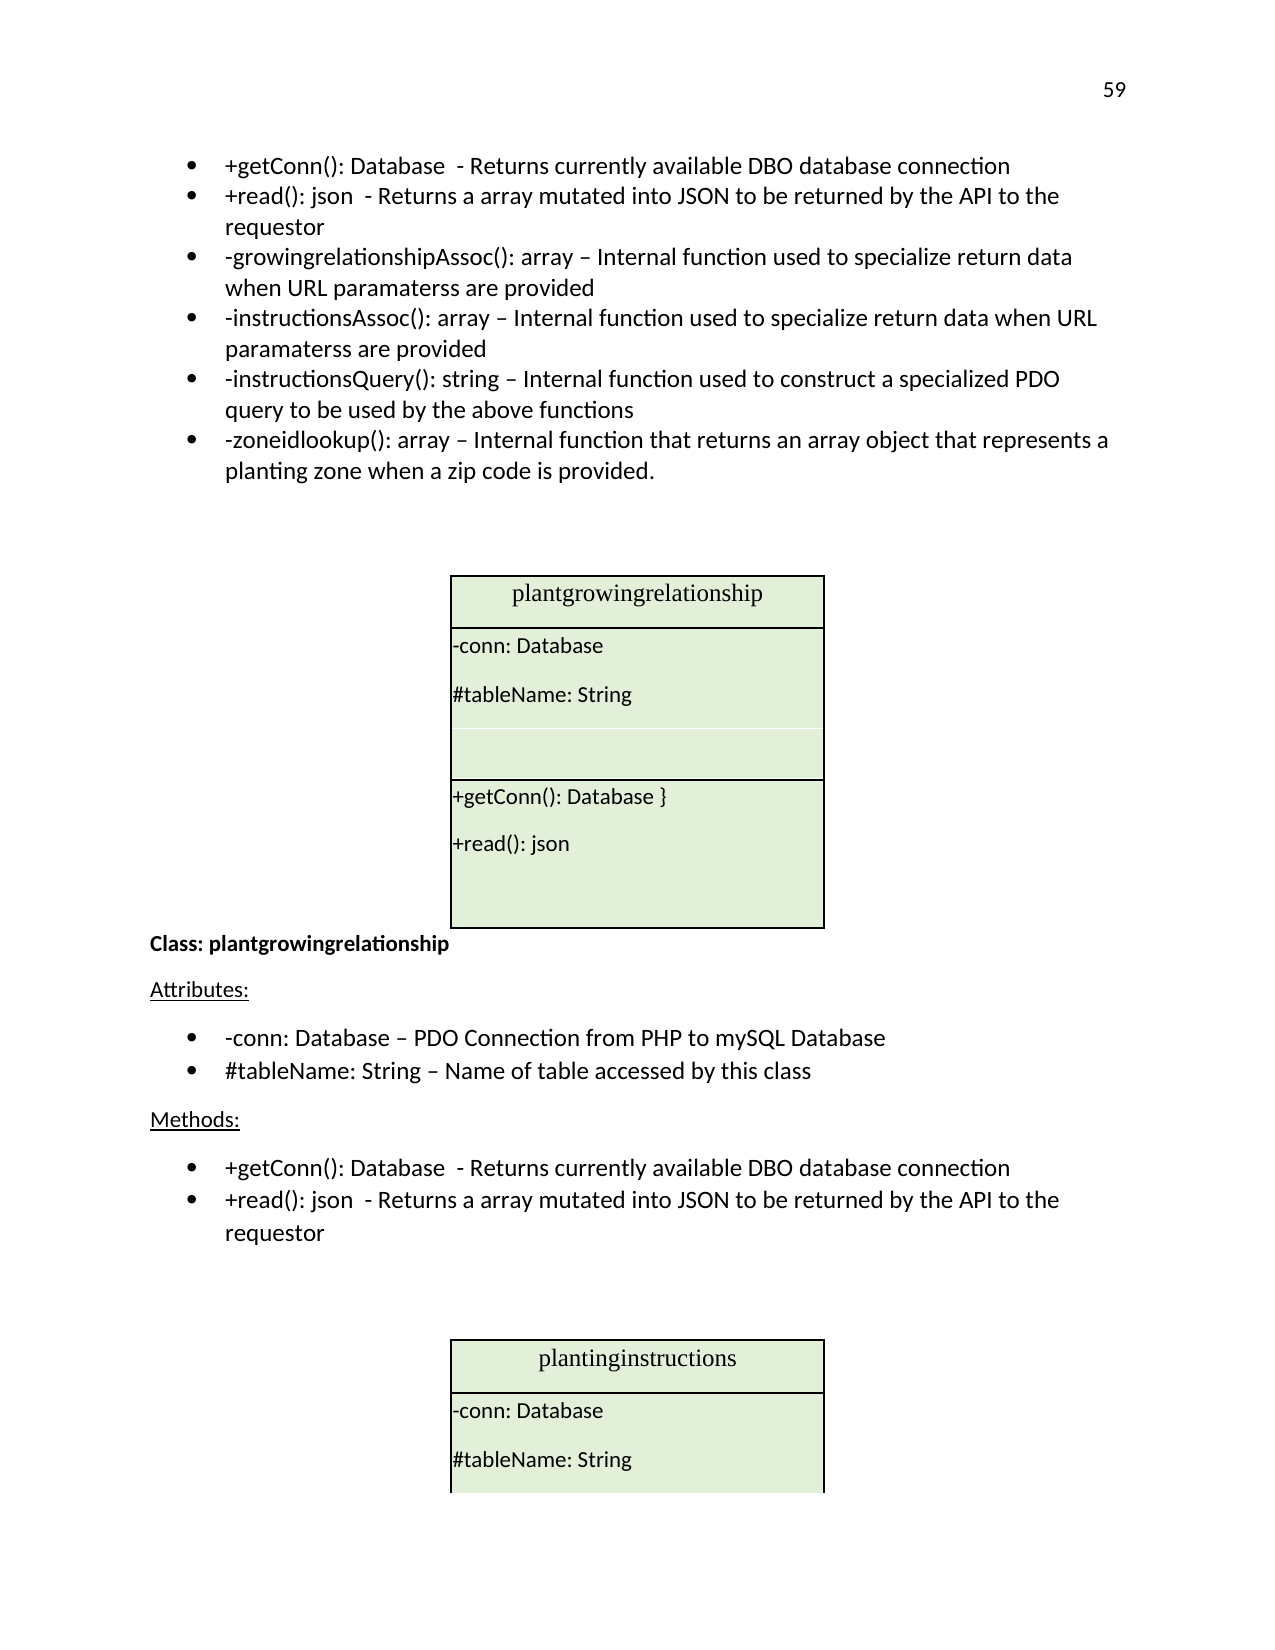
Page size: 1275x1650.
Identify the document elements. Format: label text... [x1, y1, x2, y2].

table_cell [452, 877, 823, 927]
list -conn: Database – PDO Connection from PHP to mySQL Database [187, 1022, 1125, 1053]
list -zoneidlookup(): array – Internal function that returns an array object that represents a planting zone when a zip code is provided. [187, 425, 1125, 486]
list #tableName: String – Name of table accessed by this class [187, 1055, 1125, 1086]
table_cell -conn: Database [452, 629, 823, 679]
table_cell [452, 729, 823, 778]
list -instructionsAssoc(): array – Internal function used to specialize return data when URL paramaterss are provided [187, 303, 1125, 364]
table_cell #tableName: String [452, 679, 823, 728]
text Attributes: [150, 976, 1125, 1003]
list -instructionsQuery(): string – Internal function used to construct a specialized PDO query to be used by the above functions [187, 364, 1125, 425]
table_cell -conn: Database [452, 1394, 823, 1444]
list +read(): json - Returns a array mutated into JSON to be returned by the API to the requestor [187, 1185, 1125, 1248]
list -growingrelationshipAssoc(): array – Internal function used to specialize return data when URL paramaterss are provided [187, 242, 1125, 303]
table_header plantgrowingrelationship [452, 577, 823, 627]
table_header plantinginstructions [452, 1341, 823, 1392]
table_cell +getConn(): Database } +read(): json [452, 781, 823, 877]
text Class: plantgrowingrelationship [150, 929, 1125, 957]
list +getConn(): Database - Returns currently available DBO database connection [187, 1152, 1125, 1182]
table_cell #tableName: String [452, 1444, 823, 1493]
list +read(): json - Returns a array mutated into JSON to be returned by the API to the requestor [187, 181, 1125, 242]
text Methods: [150, 1105, 1125, 1133]
list +getConn(): Database - Returns currently available DBO database connection [187, 150, 1125, 181]
